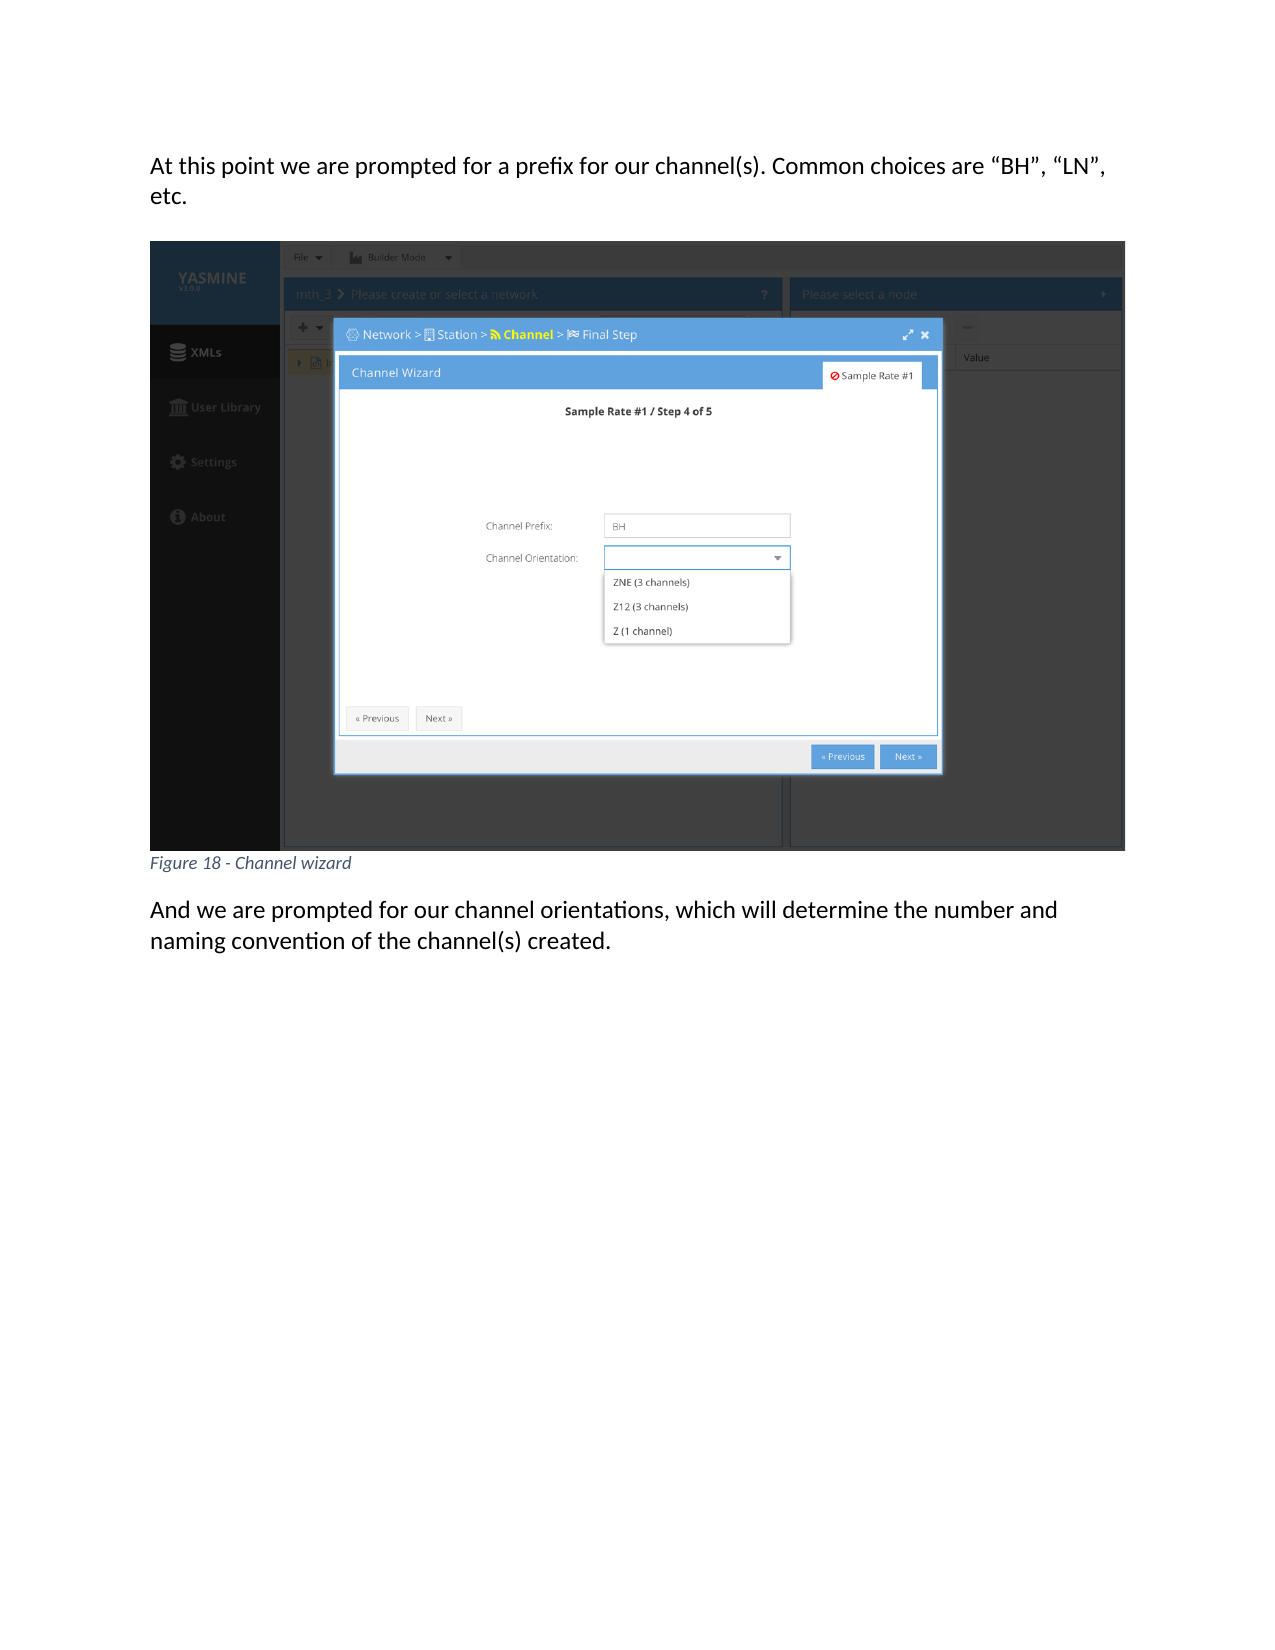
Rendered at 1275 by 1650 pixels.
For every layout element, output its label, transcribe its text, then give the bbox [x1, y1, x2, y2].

text And we are prompted for our channel orientations, which will determine the number and naming convention of the channel(s) created. [150, 895, 1125, 956]
text At this point we are prompted for a prefix for our channel(s). Common choices are “BH”, “LN”, etc. [150, 150, 1125, 211]
text Figure 18 - Channel wizard [150, 851, 1125, 874]
picture [150, 241, 1125, 851]
